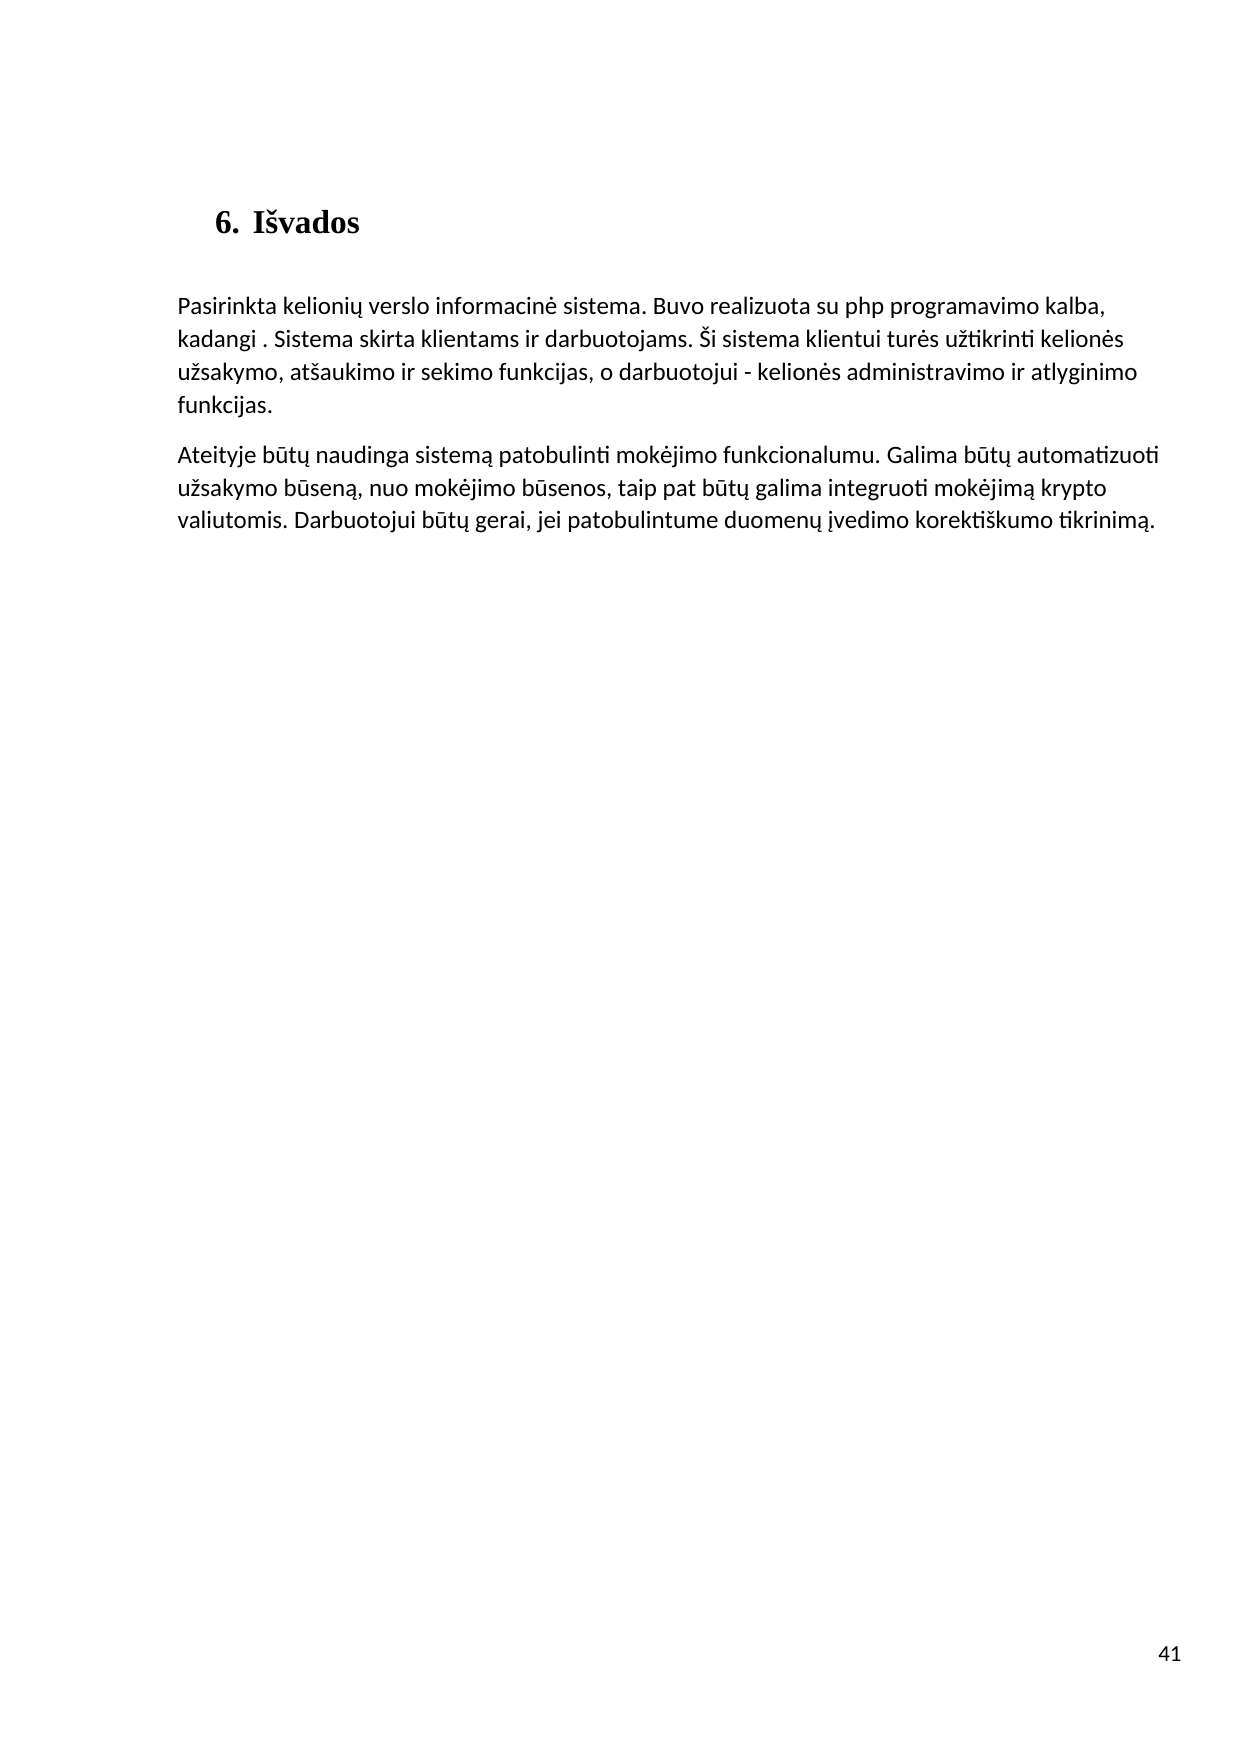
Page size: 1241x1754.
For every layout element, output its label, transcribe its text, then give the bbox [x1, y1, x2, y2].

subtitle Išvados [215, 202, 1181, 241]
text Pasirinkta kelionių verslo informacinė sistema. Buvo realizuota su php programavimo kalba, kadangi . Sistema skirta klientams ir darbuotojams. Ši sistema klientui turės užtikrinti kelionės užsakymo, atšaukimo ir sekimo funkcijas, o darbuotojui - kelionės administravimo ir atlyginimo funkcijas. [177, 290, 1181, 420]
text Ateityje būtų naudinga sistemą patobulinti mokėjimo funkcionalumu. Galima būtų automatizuoti užsakymo būseną, nuo mokėjimo būsenos, taip pat būtų galima integruoti mokėjimą krypto valiutomis. Darbuotojui būtų gerai, jei patobulintume duomenų įvedimo korektiškumo tikrinimą. [177, 439, 1181, 535]
